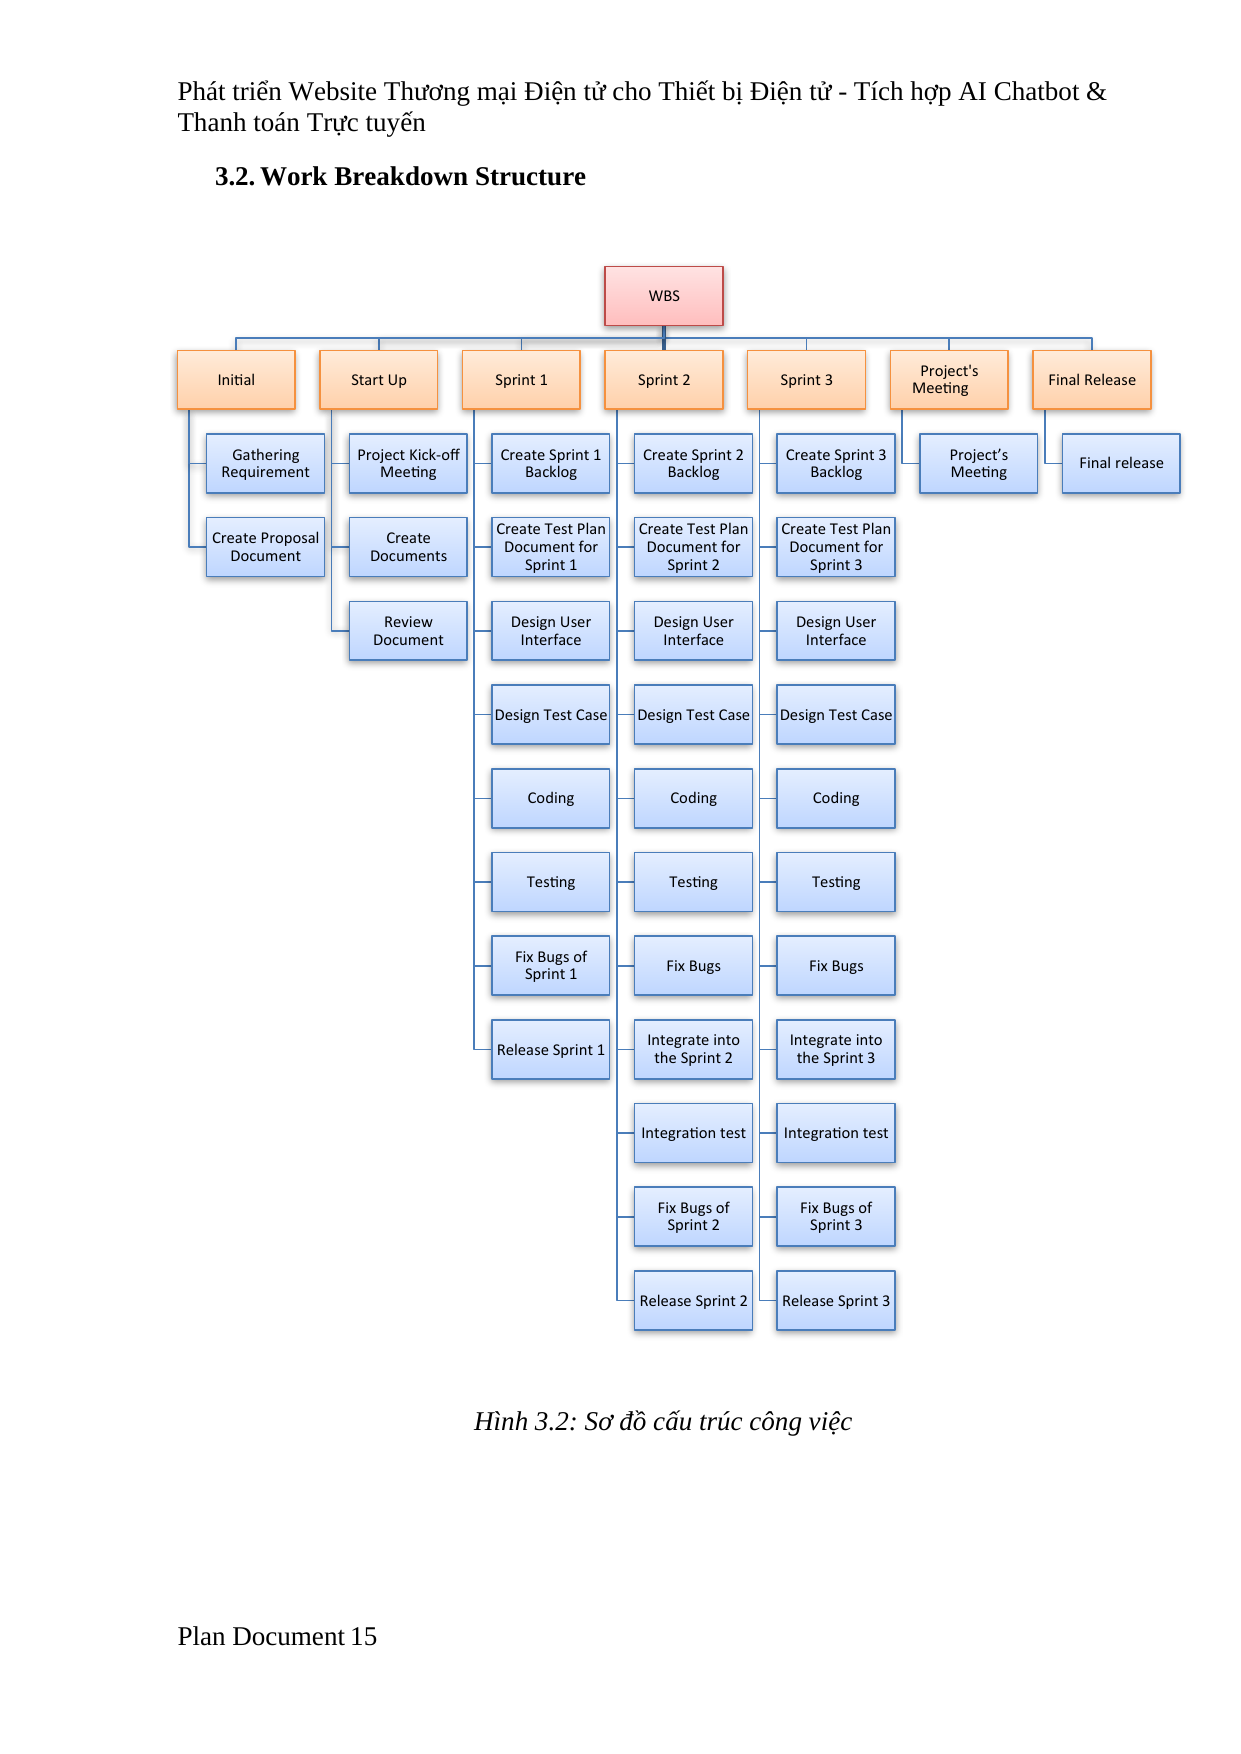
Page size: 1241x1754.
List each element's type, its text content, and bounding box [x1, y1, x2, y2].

text Hình 3.2: Sơ đồ cấu trúc công việc [177, 1405, 1152, 1436]
subtitle Work Breakdown Structure [215, 160, 1152, 191]
